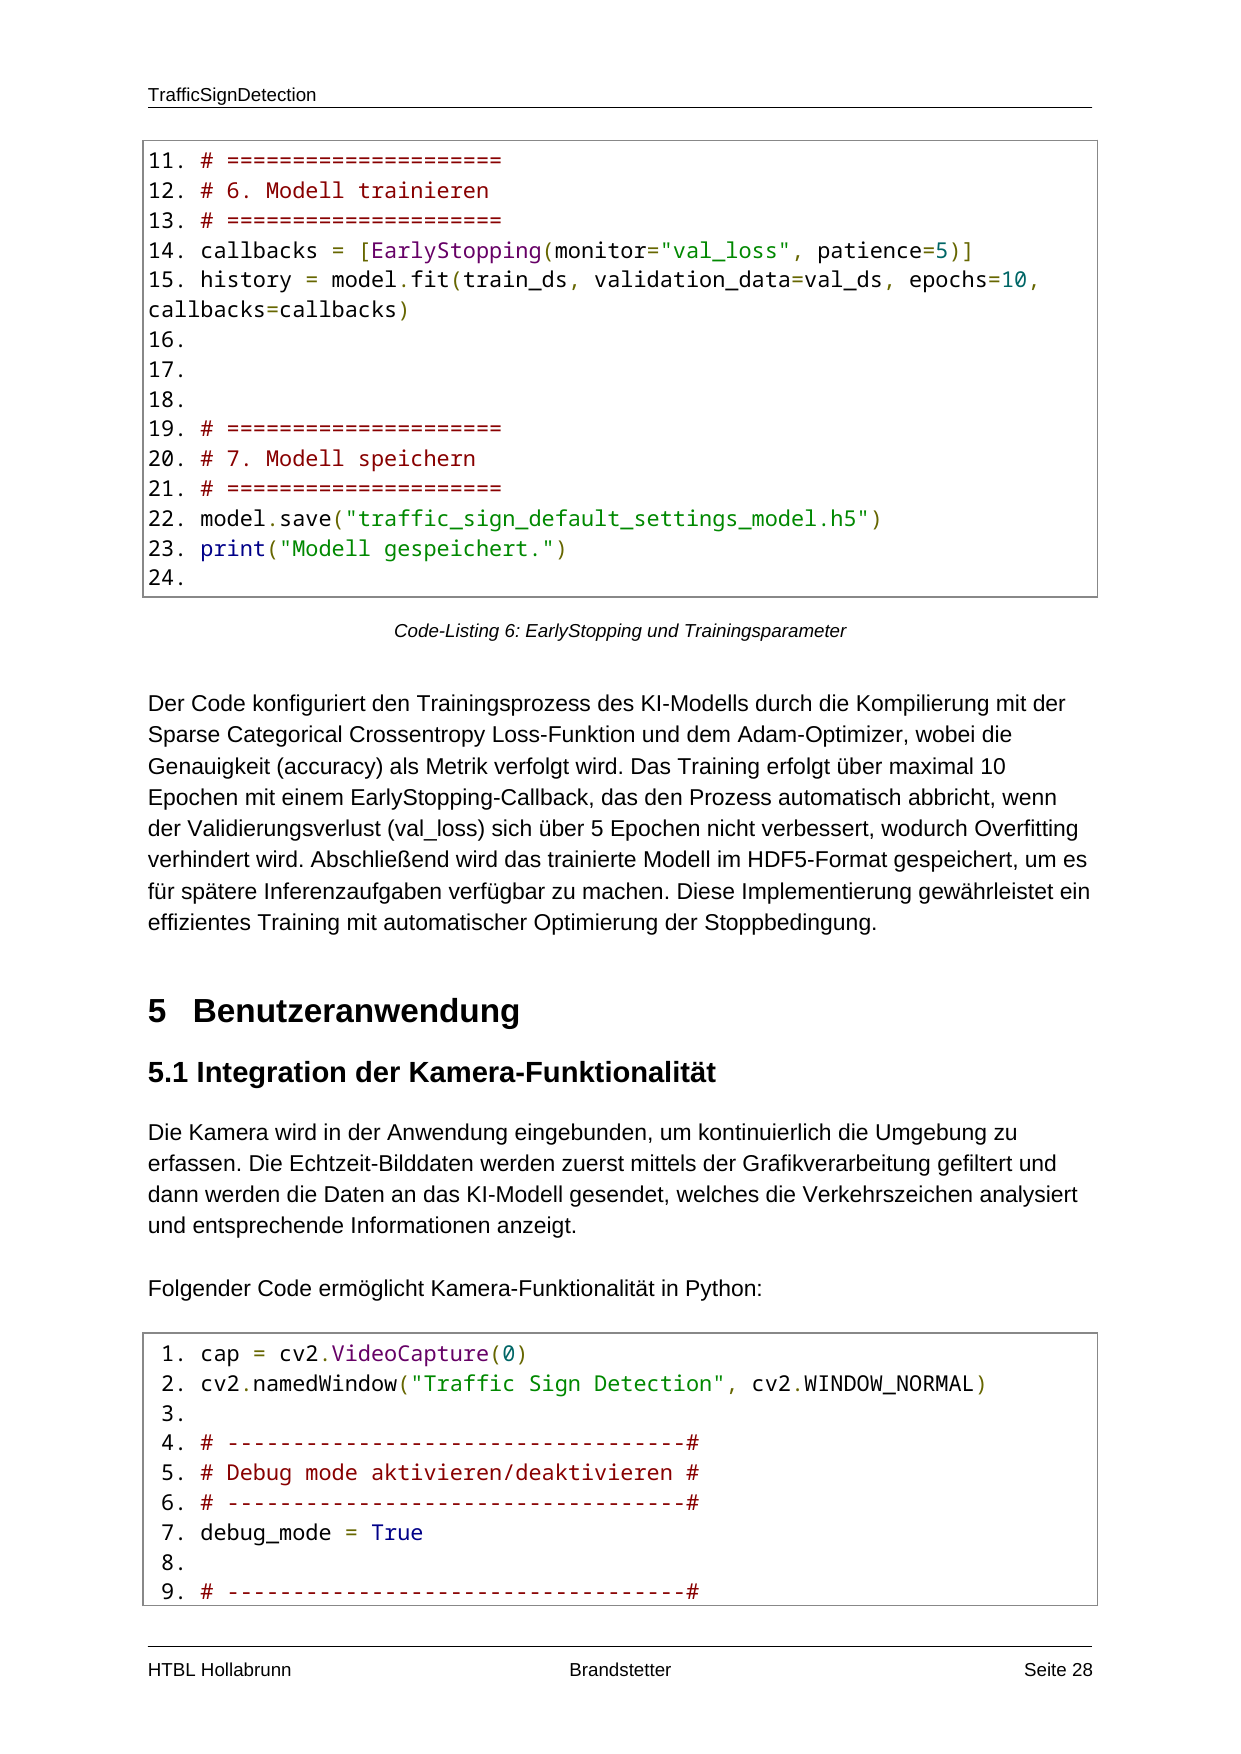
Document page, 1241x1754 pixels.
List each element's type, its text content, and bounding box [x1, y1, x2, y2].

text 15. history = model.fit(train_ds, validation_data=val_ds, epochs=10, callbacks=callbacks) [148, 264, 1092, 324]
text 14. callbacks = [EarlyStopping(monitor="val_loss", patience=5)] [148, 234, 1092, 264]
text 18. [148, 383, 1092, 413]
text Die Kamera wird in der Anwendung eingebunden, um kontinuierlich die Umgebung zu erfassen. Die Echtzeit-Bilddaten werden zuerst mittels der Grafikverarbeitung gefiltert und dann werden die Daten an das KI-Modell gesendet, welches die Verkehrszeichen analysiert und entsprechende Informationen anzeigt. [148, 1113, 1092, 1238]
text 21. # ===================== [148, 473, 1092, 503]
text 13. # ===================== [148, 205, 1092, 234]
text 24. [144, 557, 1097, 596]
subtitle Benutzeranwendung [148, 992, 1092, 1030]
text 16. [148, 324, 1092, 354]
text 5. # Debug mode aktivieren/deaktivieren # [148, 1457, 1092, 1487]
text 22. model.save("traffic_sign_default_settings_model.h5") [148, 503, 1092, 532]
text Folgender Code ermöglicht Kamera-Funktionalität in Python: [148, 1270, 1092, 1301]
text 7. debug_mode = True [148, 1517, 1092, 1547]
text 1. cap = cv2.VideoCapture(0) [144, 1334, 1097, 1368]
text 20. # 7. Modell speichern [148, 443, 1092, 473]
text Der Code konfiguriert den Trainingsprozess des KI-Modells durch die Kompilierung mit der Sparse Categorical Crossentropy Loss-Funktion und dem Adam-Optimizer, wobei die Genauigkeit (accuracy) als Metrik verfolgt wird. Das Training erfolgt über maximal 10 Epochen mit einem EarlyStopping-Callback, das den Prozess automatisch abbricht, wenn der Validierungsverlust (val_loss) sich über 5 Epochen nicht verbessert, wodurch Overfitting verhindert wird. Abschließend wird das trainierte Modell im HDF5-Format gespeichert, um es für spätere Inferenzaufgaben verfügbar zu machen. Diese Implementierung gewährleistet ein effizientes Training mit automatischer Optimierung der Stoppbedingung. [148, 685, 1092, 935]
text 19. # ===================== [148, 413, 1092, 443]
subtitle Integration der Kamera-Funktionalität [148, 1055, 1092, 1088]
text 17. [148, 354, 1092, 383]
text Code-Listing 6: EarlyStopping und Trainingsparameter [148, 610, 1092, 642]
text 2. cv2.namedWindow("Traffic Sign Detection", cv2.WINDOW_NORMAL) [148, 1368, 1092, 1398]
text 4. # -----------------------------------# [148, 1427, 1092, 1457]
text 8. [148, 1547, 1092, 1576]
text 6. # -----------------------------------# [148, 1487, 1092, 1517]
text 12. # 6. Modell trainieren [148, 175, 1092, 205]
text 3. [148, 1398, 1092, 1427]
text 9. # -----------------------------------# [148, 1576, 1092, 1605]
text 23. print("Modell gespeichert.") [148, 532, 1092, 557]
text 11. # ===================== [144, 141, 1097, 175]
